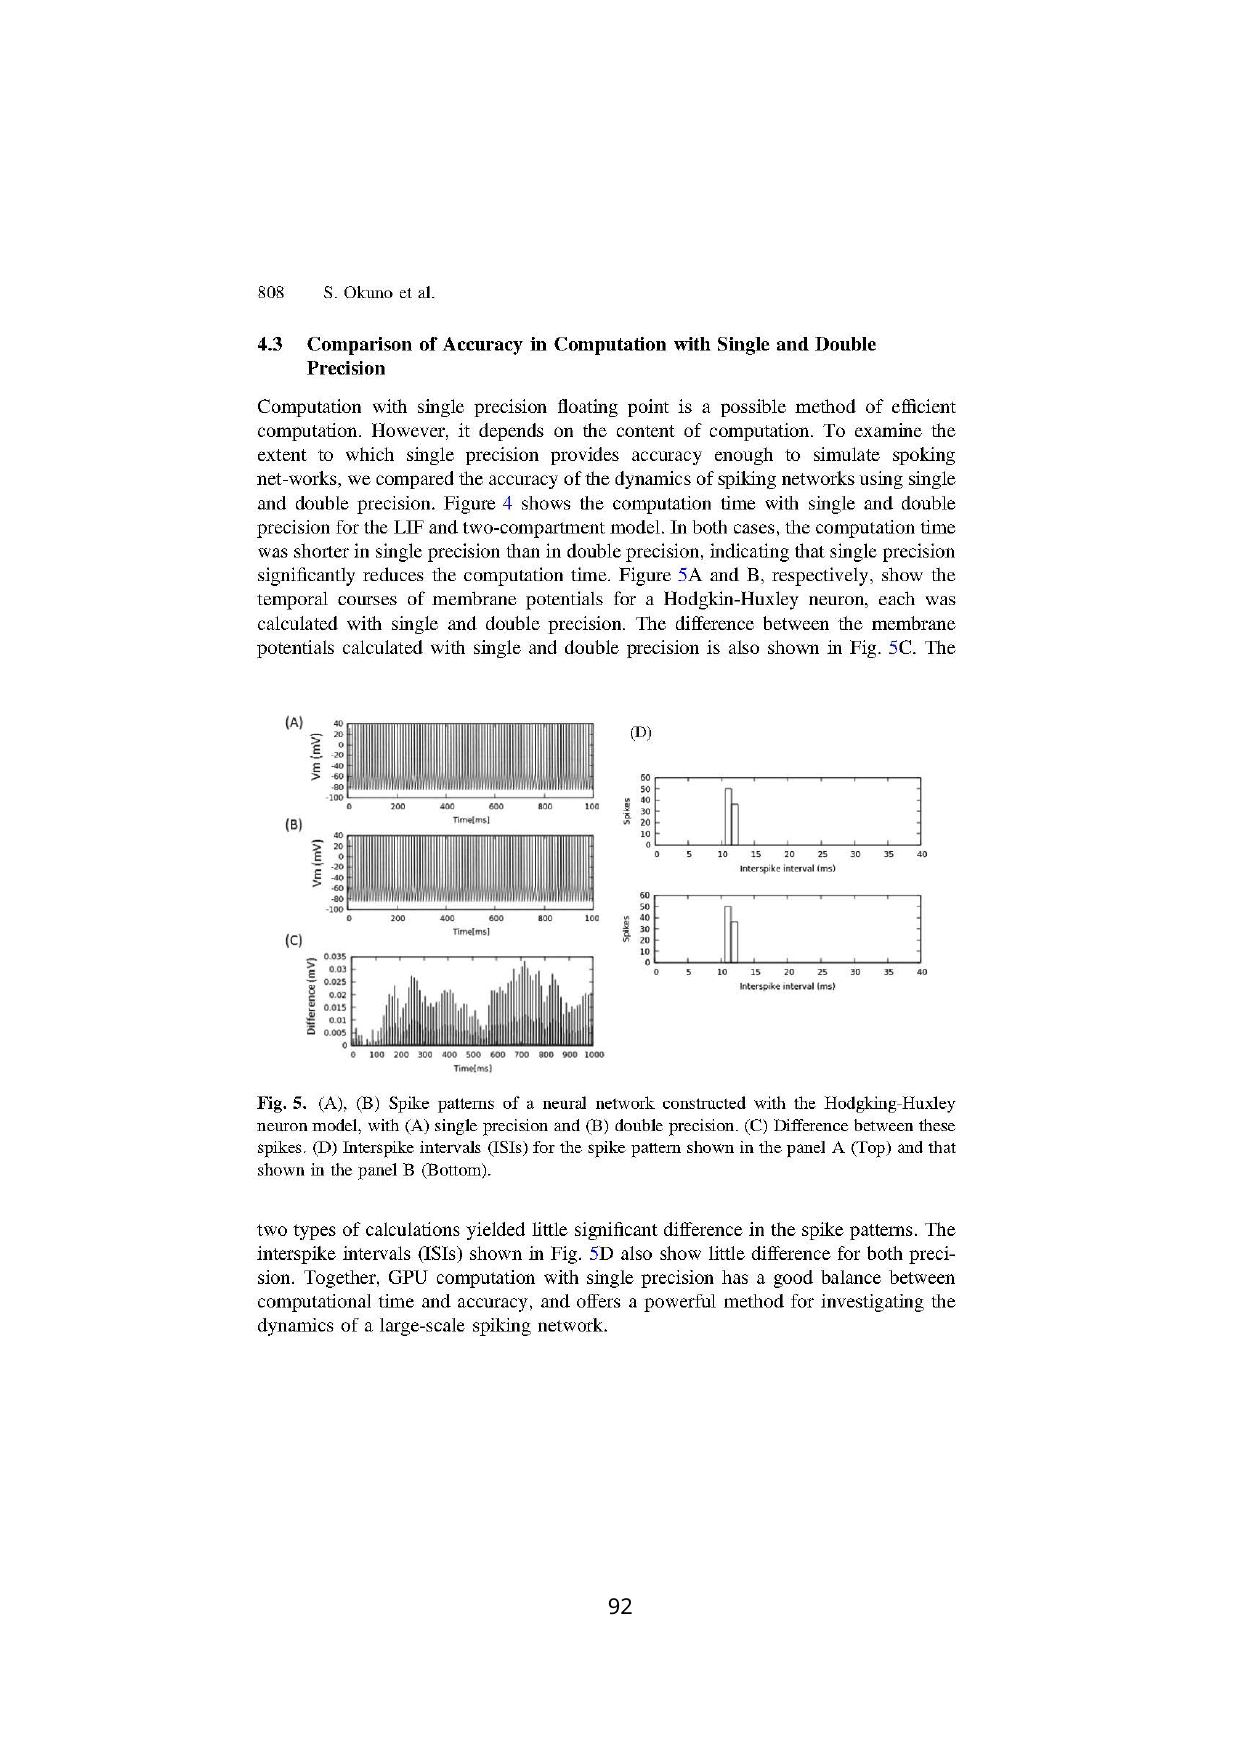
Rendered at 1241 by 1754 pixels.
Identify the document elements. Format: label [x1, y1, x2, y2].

picture [177, 216, 1064, 1559]
